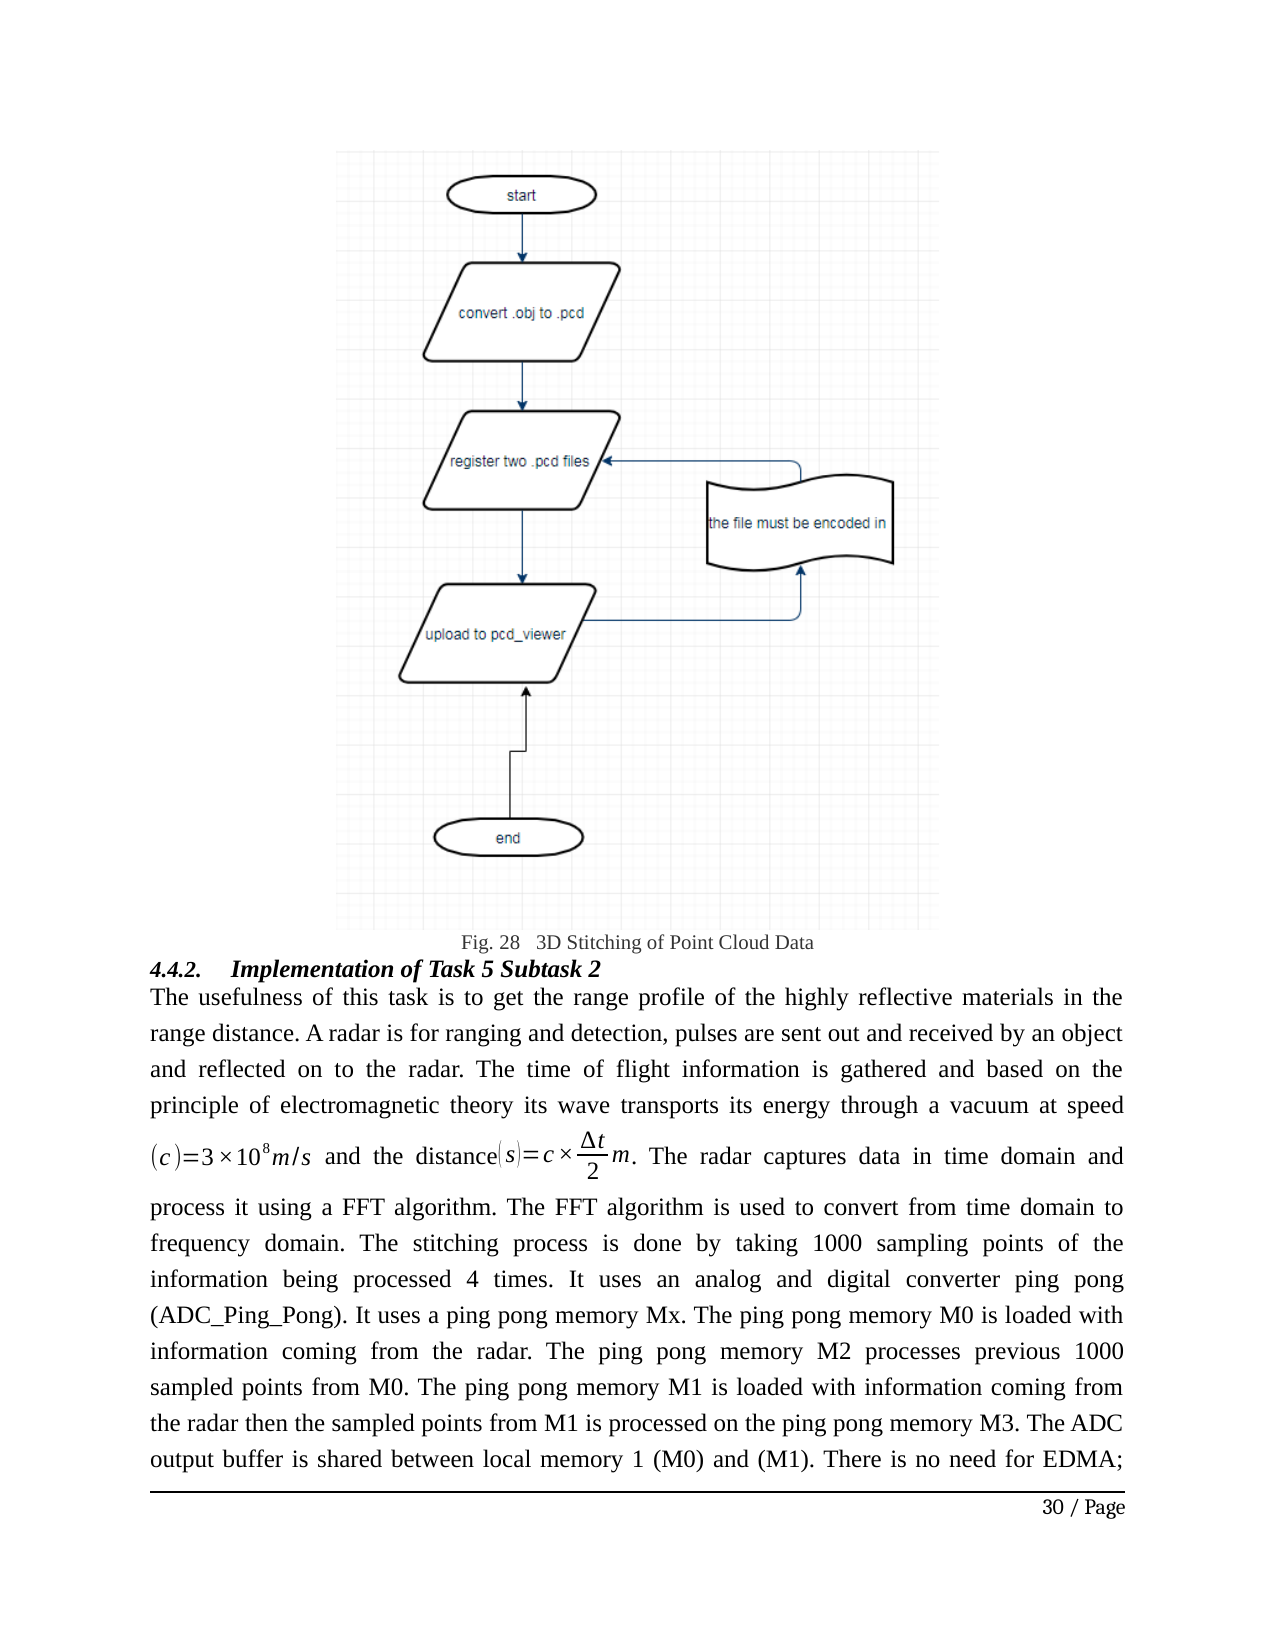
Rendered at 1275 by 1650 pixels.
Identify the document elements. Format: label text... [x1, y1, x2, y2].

subtitle Implementation of Task 5 Subtask 2 [150, 954, 1125, 982]
picture [336, 150, 940, 930]
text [150, 982, 1125, 1473]
text Fig. 28 3D Stitching of Point Cloud Data [150, 930, 1125, 954]
